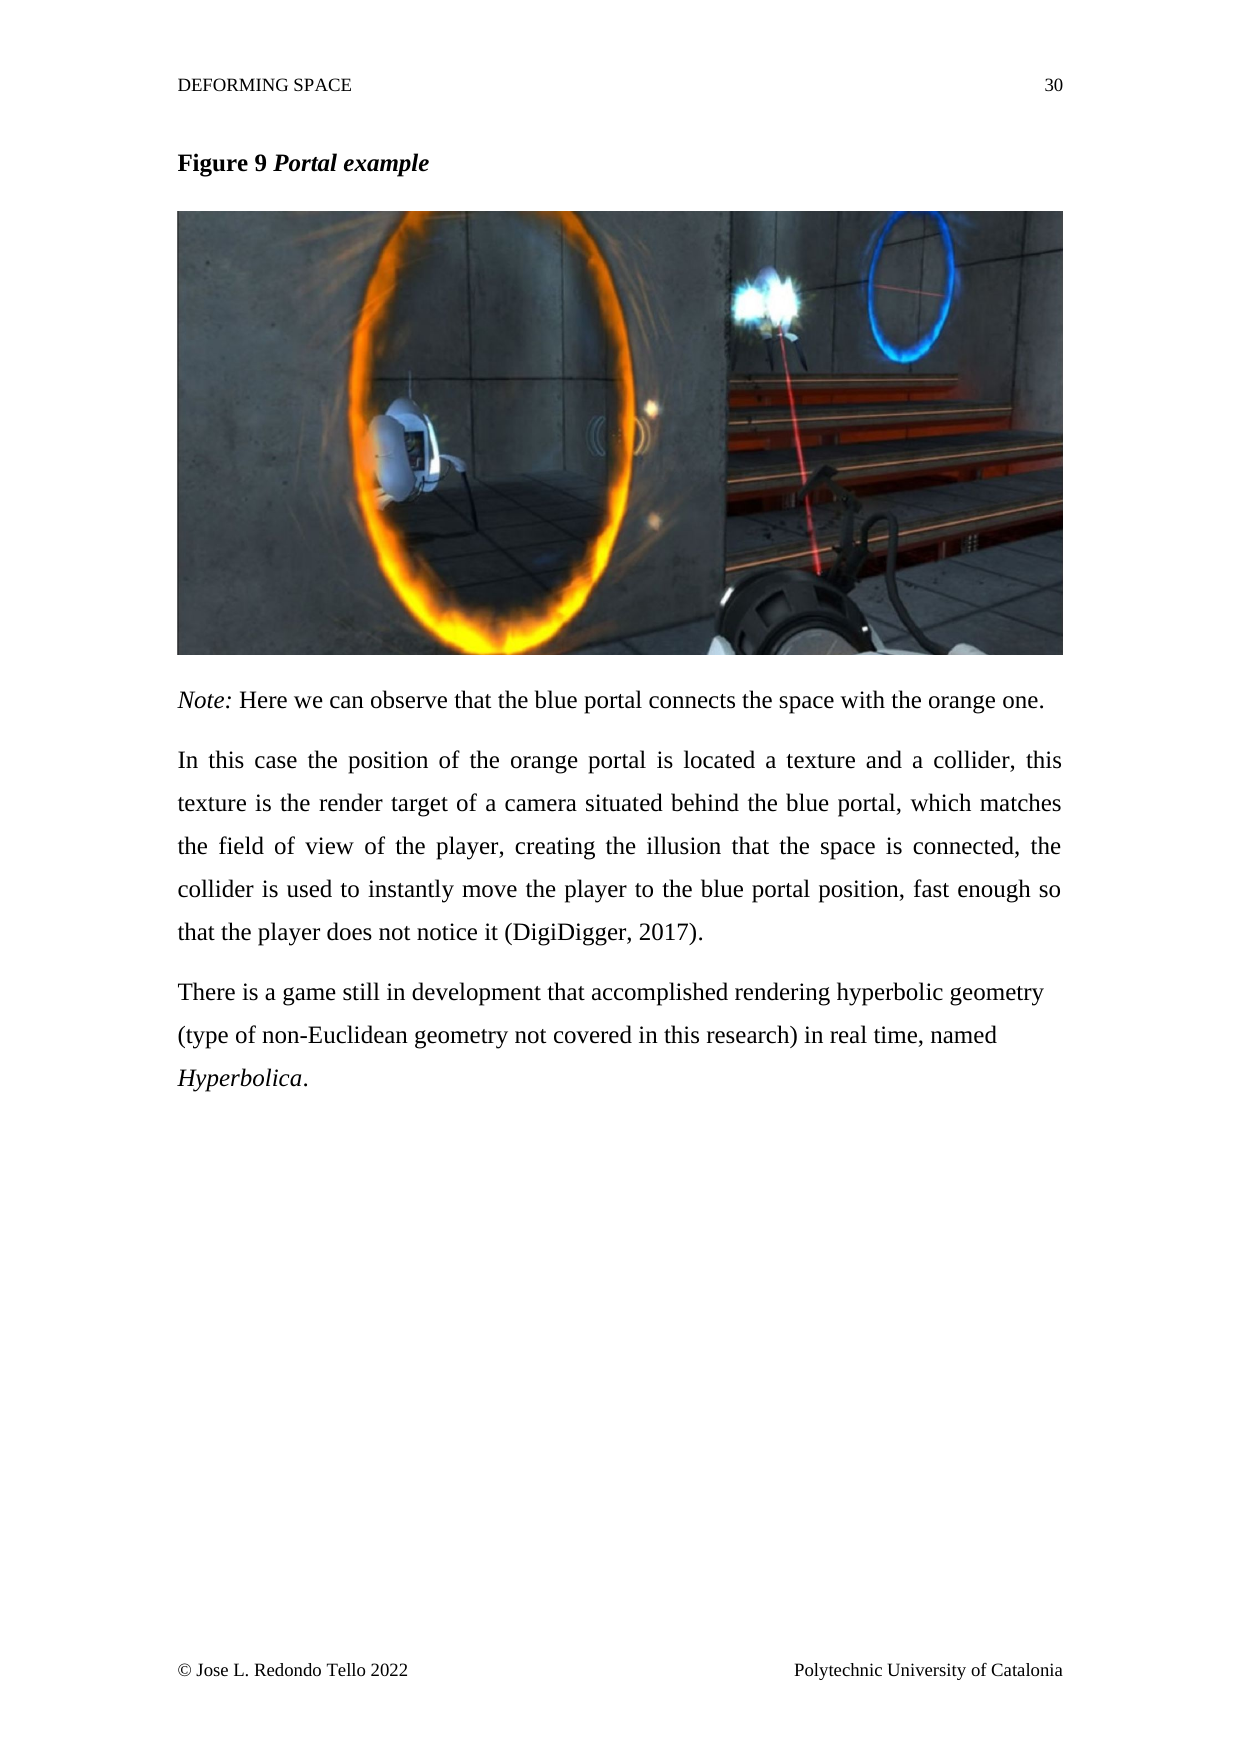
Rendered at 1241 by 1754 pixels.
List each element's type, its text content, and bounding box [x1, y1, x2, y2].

text Note: Here we can observe that the blue portal connects the space with the orange one. [177, 685, 1063, 714]
text There is a game still in development that accomplished rendering hyperbolic geometry (type of non-Euclidean geometry not covered in this research) in real time, named Hyperbolica. [177, 977, 1063, 1092]
picture [177, 211, 1063, 655]
text In this case the position of the orange portal is located a texture and a collider, this texture is the render target of a camera situated behind the blue portal, which matches the field of view of the player, creating the illusion that the space is connected, the collider is used to instantly move the player to the blue portal position, fast enough so that the player does not notice it . [177, 745, 1063, 946]
text Figure 9 Portal example [177, 148, 1063, 176]
